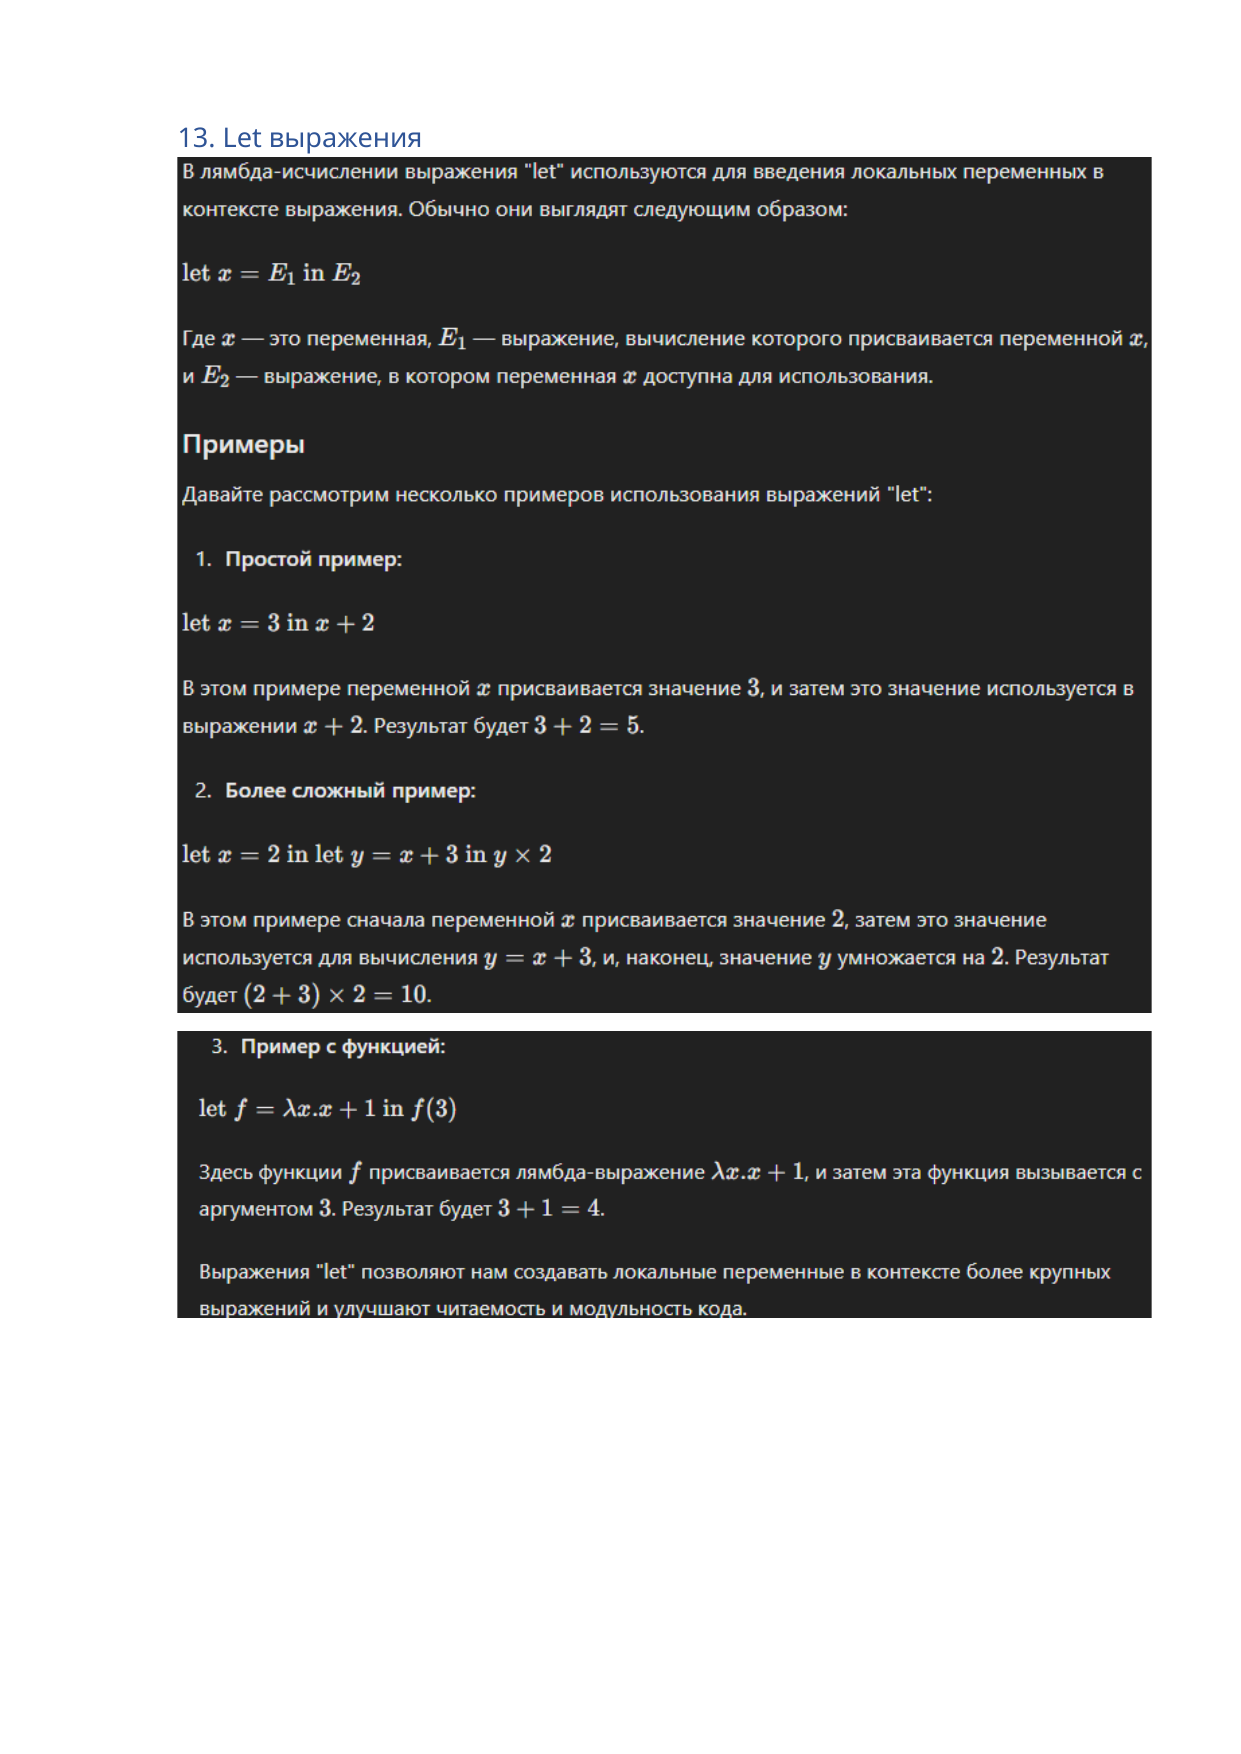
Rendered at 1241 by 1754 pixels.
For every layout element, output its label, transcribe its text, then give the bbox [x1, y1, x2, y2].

subtitle 13. Let выражения [177, 118, 1152, 155]
picture [177, 1031, 1152, 1318]
picture [177, 157, 1152, 1013]
